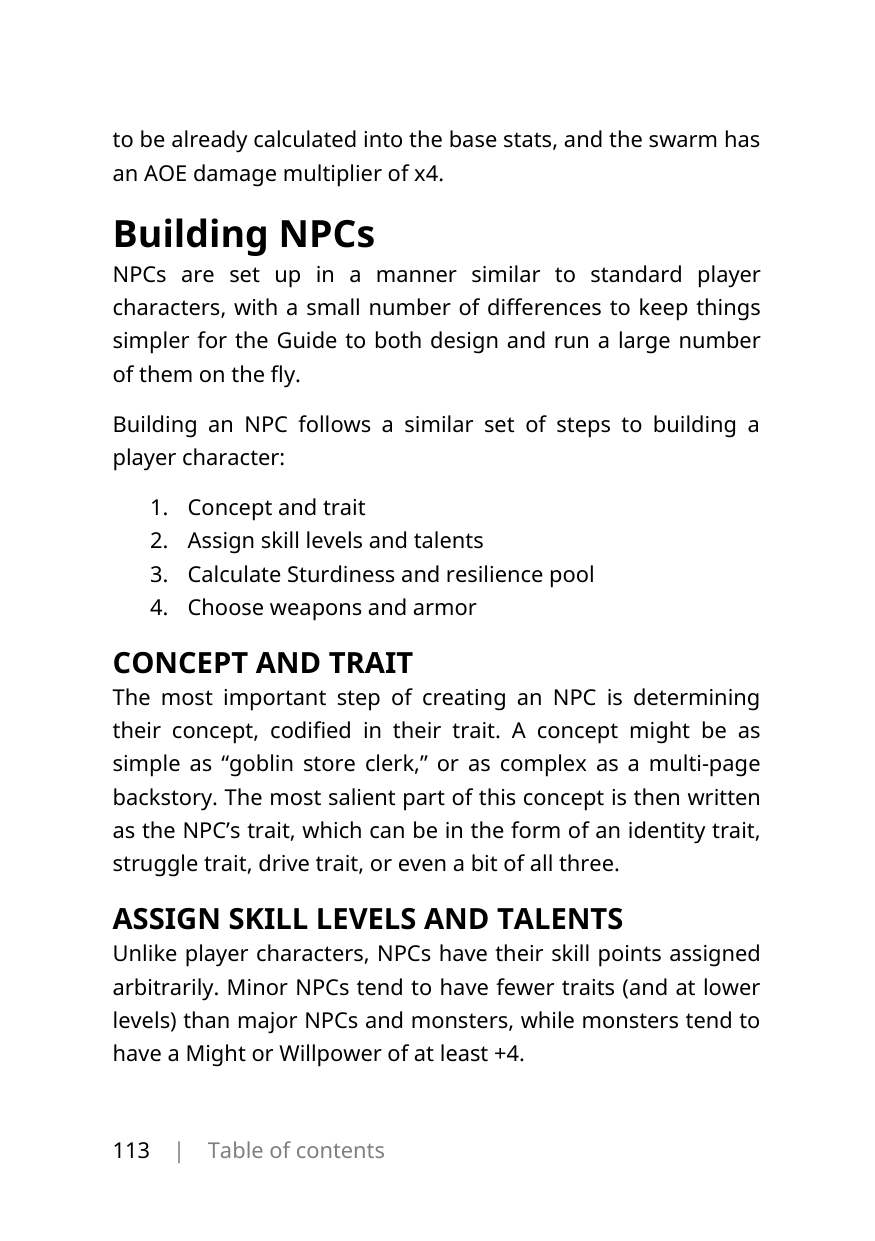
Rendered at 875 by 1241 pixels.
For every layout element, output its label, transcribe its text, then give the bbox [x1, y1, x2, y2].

text The most important step of creating an NPC is determining their concept, codified in their trait. A concept might be as simple as “goblin store clerk,” or as complex as a multi-page backstory. The most salient part of this concept is then written as the NPC’s trait, which can be in the form of an identity trait, struggle trait, drive trait, or even a bit of all three. [112, 682, 762, 878]
list Calculate Sturdiness and resilience pool [150, 559, 762, 588]
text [112, 124, 762, 187]
subtitle Assign skill levels and talents [112, 898, 762, 938]
list Assign skill levels and talents [150, 525, 762, 555]
text NPCs are set up in a manner similar to standard player characters, with a small number of differences to keep things simpler for the Guide to both design and run a large number of them on the fly. [112, 259, 762, 388]
subtitle Building NPCs [112, 208, 762, 259]
list Concept and trait [150, 492, 762, 522]
subtitle Concept and trait [112, 642, 762, 682]
text Building an NPC follows a similar set of steps to building a player character: [112, 409, 762, 472]
text Unlike player characters, NPCs have their skill points assigned arbitrarily. Minor NPCs tend to have fewer traits (and at lower levels) than major NPCs and monsters, while monsters tend to have a Might or Willpower of at least +4. [112, 938, 762, 1068]
list Choose weapons and armor [150, 592, 762, 622]
